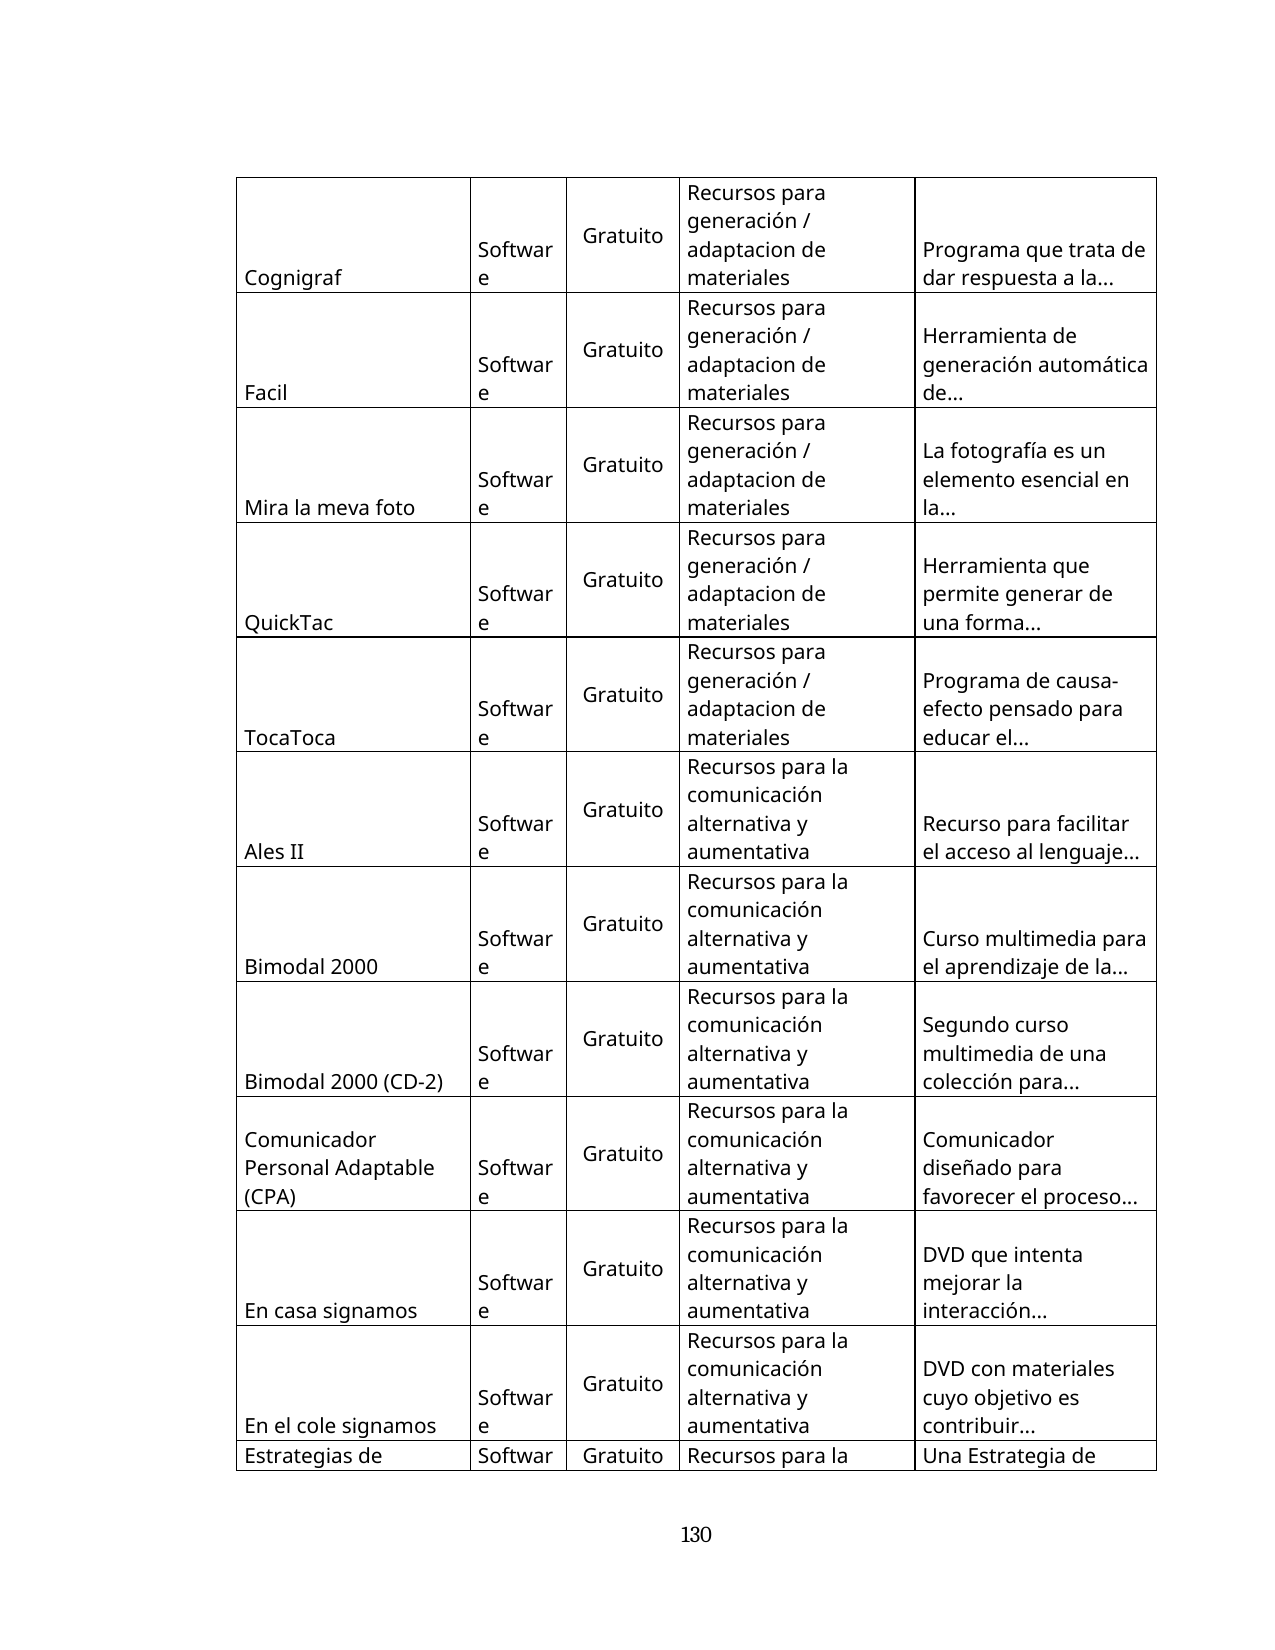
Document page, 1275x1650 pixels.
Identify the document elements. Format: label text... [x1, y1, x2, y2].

table_cell Herramienta de generación automática de... [916, 293, 1156, 407]
table_cell TocaToca [237, 638, 470, 751]
table_cell Software [471, 1326, 566, 1440]
table_cell Software [471, 408, 566, 522]
table_cell Recursos para generación / adaptacion de materiales [680, 408, 914, 522]
table_cell Gratuito [567, 1441, 679, 1469]
table_cell Recursos para la comunicación alternativa y aumentativa [680, 982, 914, 1096]
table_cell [916, 1441, 1156, 1469]
table_cell Herramienta que permite generar de una forma... [916, 523, 1156, 636]
table_cell Recursos para la comunicación alternativa y aumentativa [680, 867, 914, 981]
table_cell Recursos para la comunicación alternativa y aumentativa [680, 752, 914, 866]
table_cell En casa signamos [237, 1211, 470, 1325]
table_cell Software [471, 1097, 566, 1210]
table_cell Programa de causa-efecto pensado para educar el... [916, 638, 1156, 751]
table_cell Gratuito [567, 982, 679, 1096]
table_cell Recursos para generación / adaptacion de materiales [680, 178, 914, 292]
table_cell Recursos para la comunicación alternativa y aumentativa [680, 1097, 914, 1210]
table_cell Gratuito [567, 408, 679, 522]
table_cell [237, 1441, 470, 1469]
table_cell Comunicador diseñado para favorecer el proceso... [916, 1097, 1156, 1210]
table_cell Software [471, 752, 566, 866]
table_cell Gratuito [567, 178, 679, 292]
table_cell Cognigraf [237, 178, 470, 292]
table_cell Software [471, 1441, 566, 1469]
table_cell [680, 1326, 914, 1440]
table_cell Gratuito [567, 638, 679, 751]
table_cell Software [471, 178, 566, 292]
table_cell Software [471, 982, 566, 1096]
table_cell Curso multimedia para el aprendizaje de la... [916, 867, 1156, 981]
table_cell QuickTac [237, 523, 470, 636]
table_cell Gratuito [567, 1211, 679, 1325]
table_cell Software [471, 1211, 566, 1325]
table_cell Software [471, 293, 566, 407]
table_cell Recursos para generación / adaptacion de materiales [680, 293, 914, 407]
table_cell Bimodal 2000 (CD-2) [237, 982, 470, 1096]
table_cell Comunicador Personal Adaptable (CPA) [237, 1097, 470, 1210]
table_cell Ales II [237, 752, 470, 866]
table_cell Gratuito [567, 867, 679, 981]
table_cell En el cole signamos [237, 1326, 470, 1440]
table_cell Recursos para la comunicación alternativa y aumentativa [680, 1211, 914, 1325]
table_cell Mira la meva foto [237, 408, 470, 522]
table_cell Bimodal 2000 [237, 867, 470, 981]
table_cell DVD que intenta mejorar la interacción... [916, 1211, 1156, 1325]
table_cell Programa que trata de dar respuesta a la... [916, 178, 1156, 292]
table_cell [680, 1441, 914, 1469]
table_cell Gratuito [567, 293, 679, 407]
table_cell DVD con materiales cuyo objetivo es contribuir... [916, 1326, 1156, 1440]
table_cell Facil [237, 293, 470, 407]
table_cell La fotografía es un elemento esencial en la... [916, 408, 1156, 522]
table_cell Software [471, 867, 566, 981]
table_cell Gratuito [567, 523, 679, 636]
table_cell Gratuito [567, 1097, 679, 1210]
table_cell Software [471, 638, 566, 751]
table_cell Gratuito [567, 1326, 679, 1440]
table_cell Gratuito [567, 752, 679, 866]
table_cell Recursos para generación / adaptacion de materiales [680, 638, 914, 751]
table_cell Software [471, 523, 566, 636]
table_cell Recursos para generación / adaptacion de materiales [680, 523, 914, 636]
table_cell Segundo curso multimedia de una colección para... [916, 982, 1156, 1096]
table_cell Recurso para facilitar el acceso al lenguaje... [916, 752, 1156, 866]
